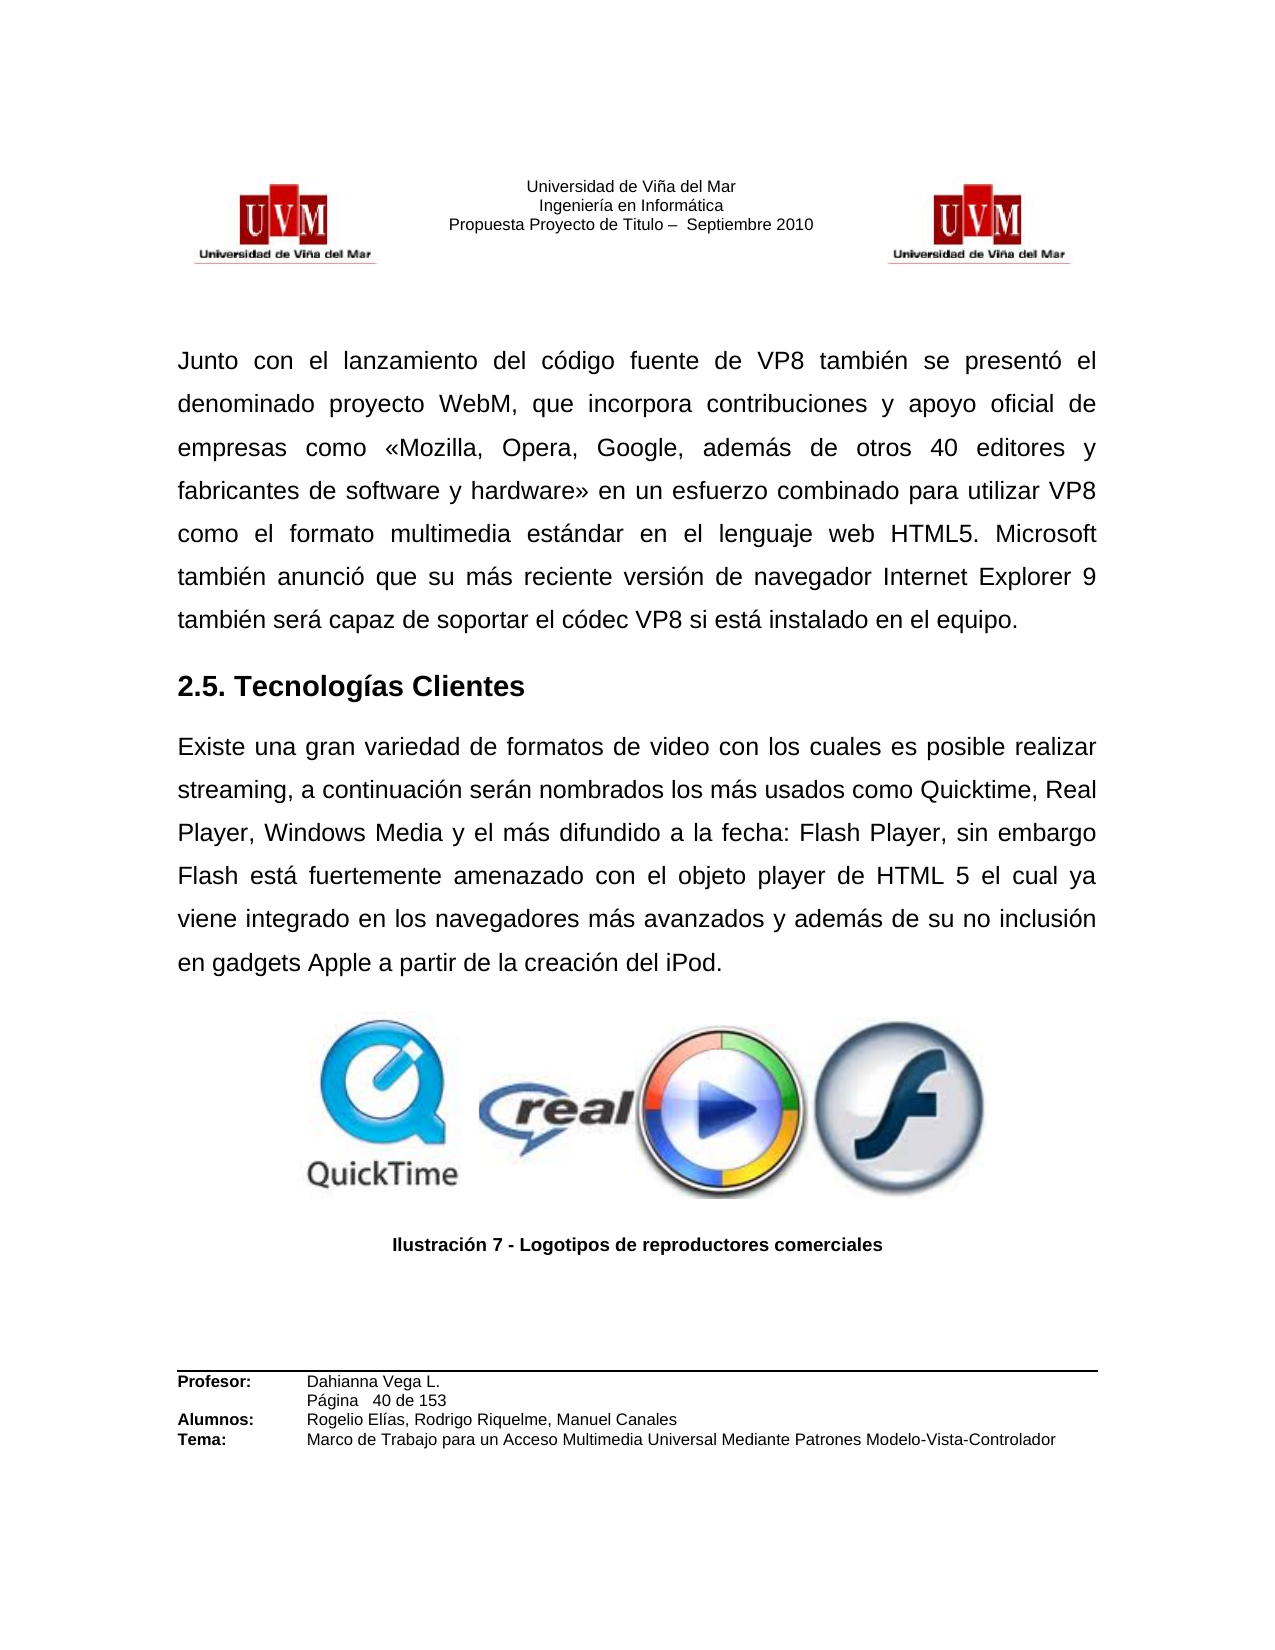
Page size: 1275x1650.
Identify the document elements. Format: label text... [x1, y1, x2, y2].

text Existe una gran variedad de formatos de video con los cuales es posible realizar streaming, a continuación serán nombrados los más usados como Quicktime, Real Player, Windows Media y el más difundido a la fecha: Flash Player, sin embargo Flash está fuertemente amenazado con el objeto player de HTML 5 el cual ya viene integrado en los navegadores más avanzados y además de su no inclusión en gadgets Apple a partir de la creación del iPod. [177, 732, 1098, 976]
picture [871, 176, 1084, 267]
picture [285, 1011, 990, 1199]
subtitle 2.5. Tecnologías Clientes [177, 669, 1098, 703]
picture [177, 176, 390, 267]
text Junto con el lanzamiento del código fuente de VP8 también se presentó el denominado proyecto WebM, que incorpora contribuciones y apoyo oficial de empresas como «Mozilla, Opera, Google, además de otros 40 editores y fabricantes de software y hardware» en un esfuerzo combinado para utilizar VP8 como el formato multimedia estándar en el lenguaje web HTML5. Microsoft también anunció que su más reciente versión de navegador Internet Explorer 9 también será capaz de soportar el códec VP8 si está instalado en el equipo. [177, 346, 1098, 634]
text Ilustración 7 - Logotipos de reproductores comerciales [177, 1234, 1098, 1256]
